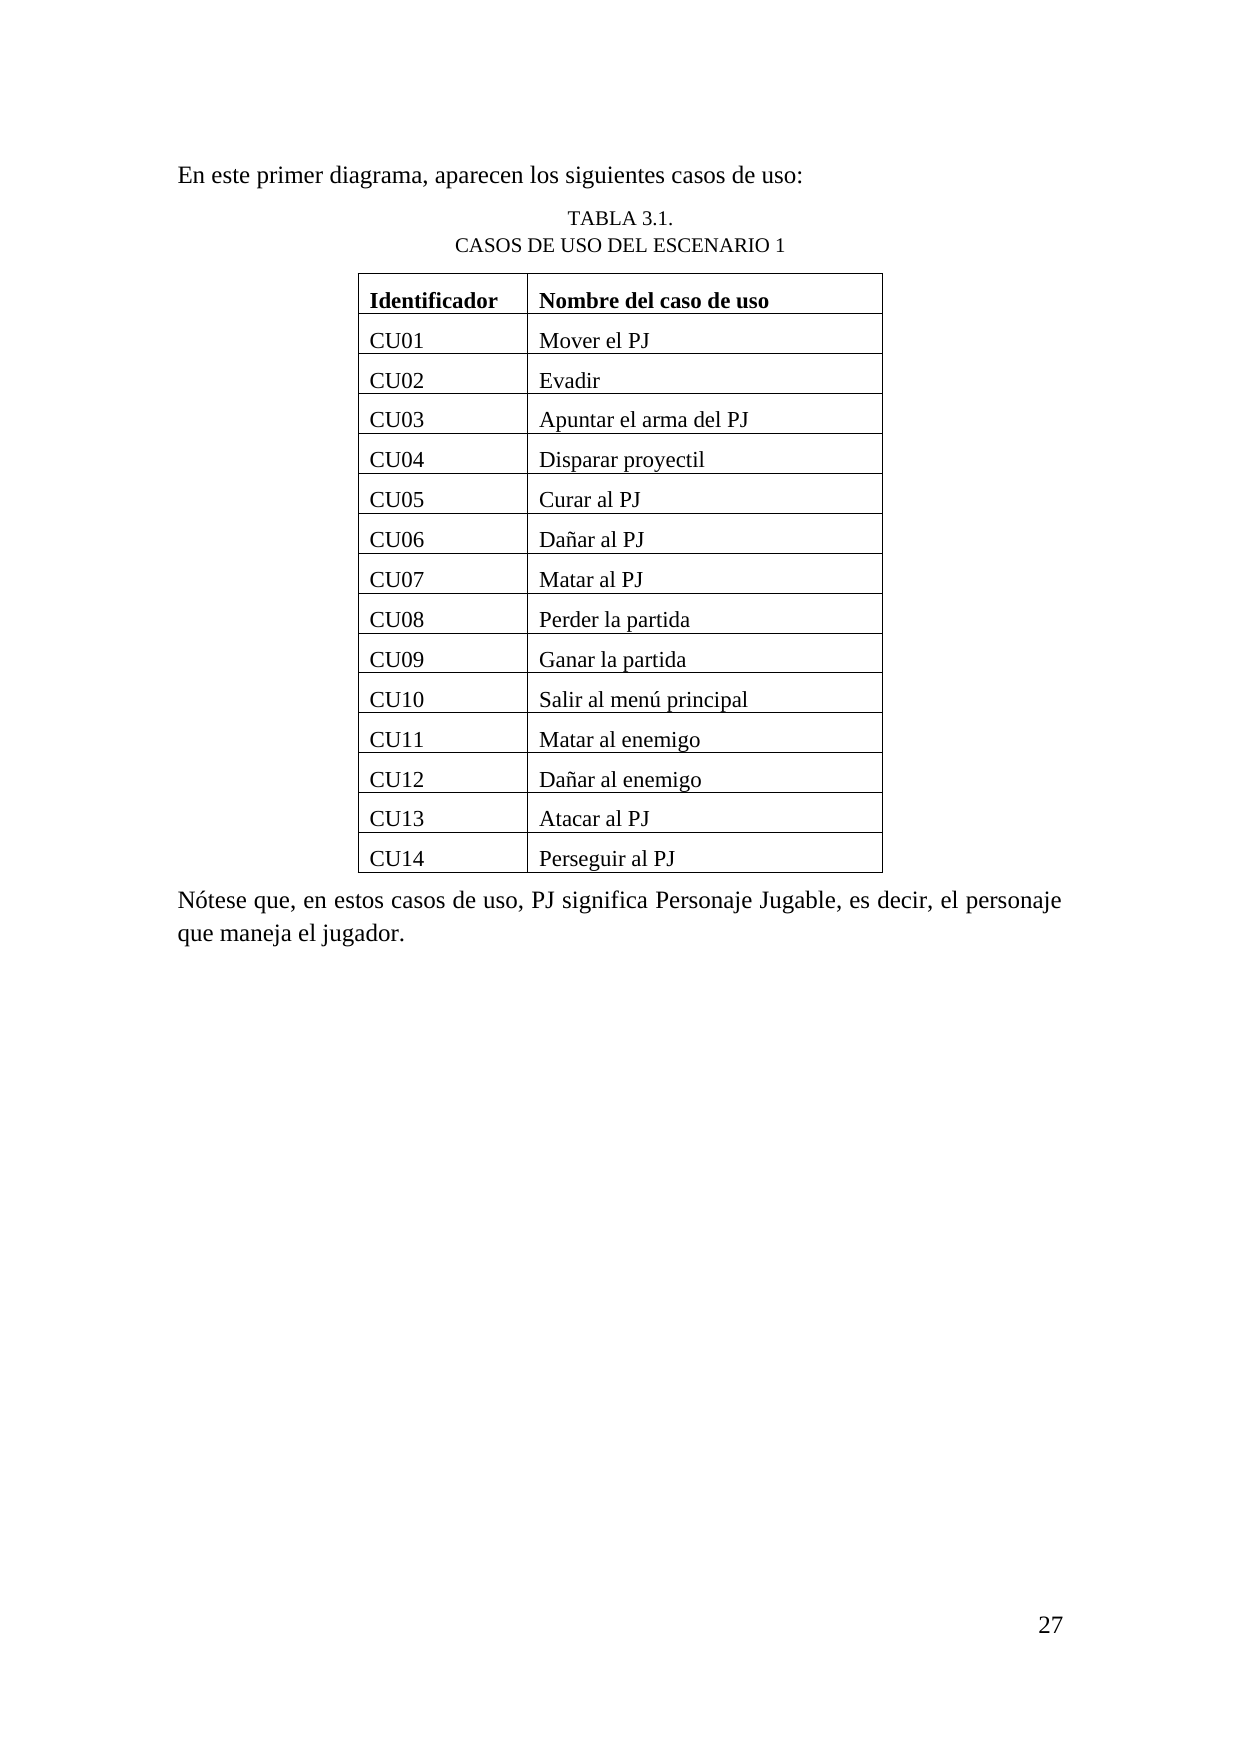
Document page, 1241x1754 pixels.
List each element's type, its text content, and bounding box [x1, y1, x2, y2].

table_cell CU07 [359, 554, 527, 592]
table_cell Mover el PJ [528, 314, 882, 353]
table_cell Disparar proyectil [528, 434, 882, 473]
table_cell CU13 [359, 793, 527, 832]
table_cell CU11 [359, 713, 527, 752]
table_header Nombre del caso de uso [528, 274, 882, 313]
table_header Identificador [359, 274, 527, 313]
table_cell Dañar al PJ [528, 514, 882, 553]
table_cell CU01 [359, 314, 527, 353]
table_cell CU08 [359, 594, 527, 632]
table_cell CU04 [359, 434, 527, 473]
table_cell CU12 [359, 753, 527, 792]
table_cell Perder la partida [528, 594, 882, 632]
table_cell CU10 [359, 673, 527, 712]
table_cell Matar al enemigo [528, 713, 882, 752]
table_cell CU06 [359, 514, 527, 553]
table_cell CU05 [359, 474, 527, 513]
table_cell Dañar al enemigo [528, 753, 882, 792]
table_cell Curar al PJ [528, 474, 882, 513]
table_cell Matar al PJ [528, 554, 882, 592]
table_cell CU14 [359, 833, 527, 872]
table_cell Salir al menú principal [528, 673, 882, 712]
table_cell Apuntar el arma del PJ [528, 394, 882, 433]
table_cell Perseguir al PJ [528, 833, 882, 872]
table_cell CU09 [359, 634, 527, 672]
text Nótese que, en estos casos de uso, PJ significa Personaje Jugable, es decir, el personaje que maneja el jugador. [177, 885, 1063, 947]
table_cell Ganar la partida [528, 634, 882, 672]
table_cell Evadir [528, 354, 882, 393]
table_cell CU02 [359, 354, 527, 393]
table_cell Atacar al PJ [528, 793, 882, 832]
text Tabla 3.1. Casos de uso del escenario 1 [177, 206, 1063, 257]
table_cell CU03 [359, 394, 527, 433]
text En este primer diagrama, aparecen los siguientes casos de uso: [177, 160, 1063, 189]
